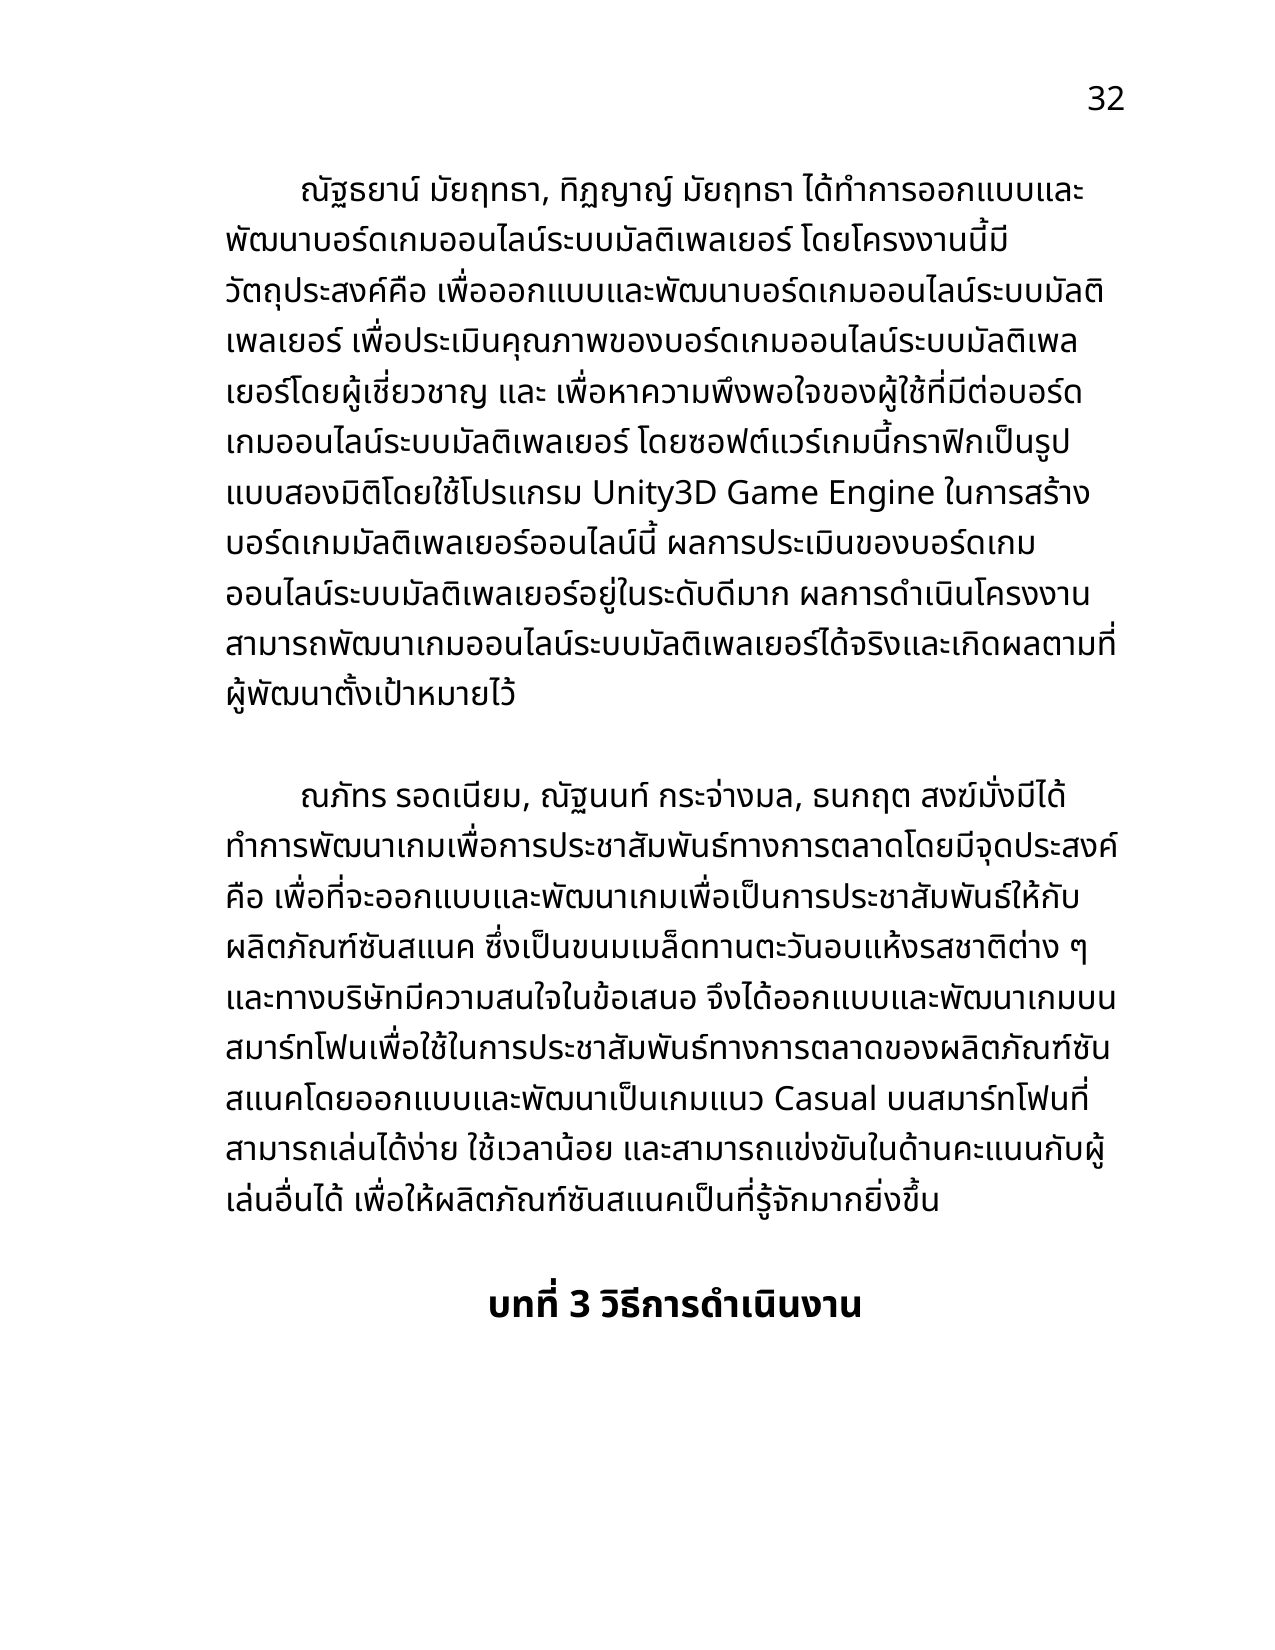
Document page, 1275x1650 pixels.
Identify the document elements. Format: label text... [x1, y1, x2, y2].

text ณัฐธยาน์ มัยฤทธา, ทิฏญาญ์ มัยฤทธา ได้ทำการออกแบบและพัฒนาบอร์ดเกมออนไลน์ระบบมัลติเพลเยอร์ โดยโครงงานนี้มีวัตถุประสงค์คือ เพื่อออกแบบและพัฒนาบอร์ดเกมออนไลน์ระบบมัลติเพลเยอร์ เพื่อประเมินคุณภาพของบอร์ดเกมออนไลน์ระบบมัลติเพลเยอร์โดยผู้เชี่ยวชาญ และ เพื่อหาความพึงพอใจของผู้ใช้ที่มีต่อบอร์ดเกมออนไลน์ระบบมัลติเพลเยอร์ โดยซอฟต์แวร์เกมนี้กราฟิกเป็นรูปแบบสองมิติโดยใช้โปรแกรม Unity3D Game Engine ในการสร้าง บอร์ดเกมมัลติเพลเยอร์ออนไลน์นี้ ผลการประเมินของบอร์ดเกมออนไลน์ระบบมัลติเพลเยอร์อยู่ในระดับดีมาก ผลการดำเนินโครงงาน สามารถพัฒนาเกมออนไลน์ระบบมัลติเพลเยอร์ได้จริงและเกิดผลตามที่ผู้พัฒนาตั้งเป้าหมายไว้ [225, 166, 1125, 721]
text ณภัทร รอดเนียม, ณัฐนนท์ กระจ่างมล, ธนกฤต สงฆ์มั่งมีได้ทำการพัฒนาเกมเพื่อการประชาสัมพันธ์ทางการตลาดโดยมีจุดประสงค์คือ เพื่อที่จะออกแบบและพัฒนาเกมเพื่อเป็นการประชาสัมพันธ์ให้กับผลิตภัณฑ์ซันสแนค ซึ่งเป็นขนมเมล็ดทานตะวันอบแห้งรสชาติต่าง ๆ และทางบริษัทมีความสนใจในข้อเสนอ จึงได้ออกแบบและพัฒนาเกมบนสมาร์ทโฟนเพื่อใช้ในการประชาสัมพันธ์ทางการตลาดของผลิตภัณฑ์ซันสแนคโดยออกแบบและพัฒนาเป็นเกมแนว Casual บนสมาร์ทโฟนที่สามารถเล่นได้ง่าย ใช้เวลาน้อย และสามารถแข่งขันในด้านคะแนนกับผู้เล่นอื่นได้ เพื่อให้ผลิตภัณฑ์ซันสแนคเป็นที่รู้จักมากยิ่งขึ้น [225, 772, 1125, 1226]
text บทที่ 3 วิธีการดำเนินงาน [225, 1277, 1125, 1334]
